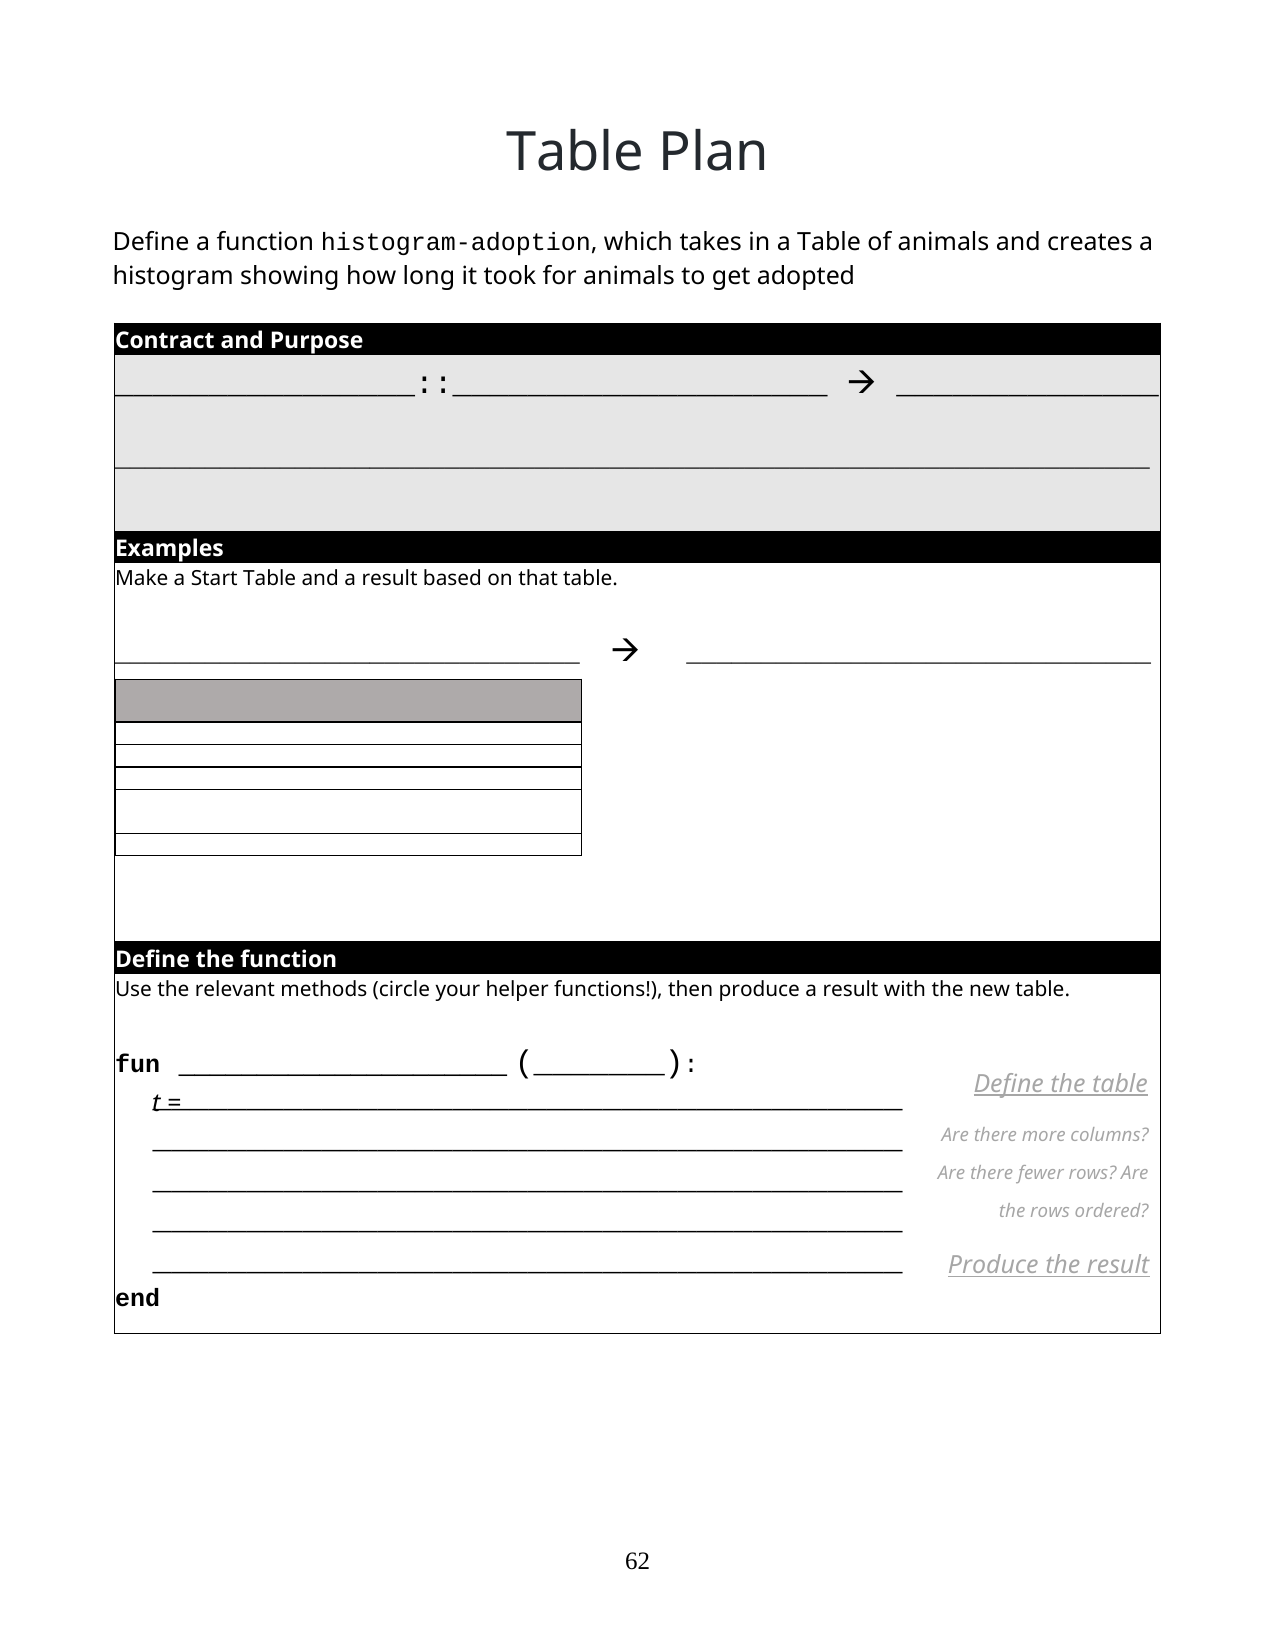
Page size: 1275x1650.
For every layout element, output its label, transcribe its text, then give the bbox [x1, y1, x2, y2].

subtitle Table Plan [112, 112, 1162, 186]
table_cell Examples Make a Start Table and a result based on that table. _______________________________ _______________________________ [115, 563, 1160, 941]
table_header Contract and Purpose ________________::____________________ ______________ _____________________________________________________________________ [115, 355, 1160, 531]
table_cell Define the function Use the relevant methods (circle your helper functions!), then produce a result with the new table. fun _____________________ (_______): ________________________________________ ________________________________________ ________________________________________ ________________________________________ ________________________________________ end [115, 974, 1160, 1333]
text Define a function histogram-adoption, which takes in a Table of animals and creates a histogram showing how long it took for animals to get adopted [112, 223, 1162, 291]
